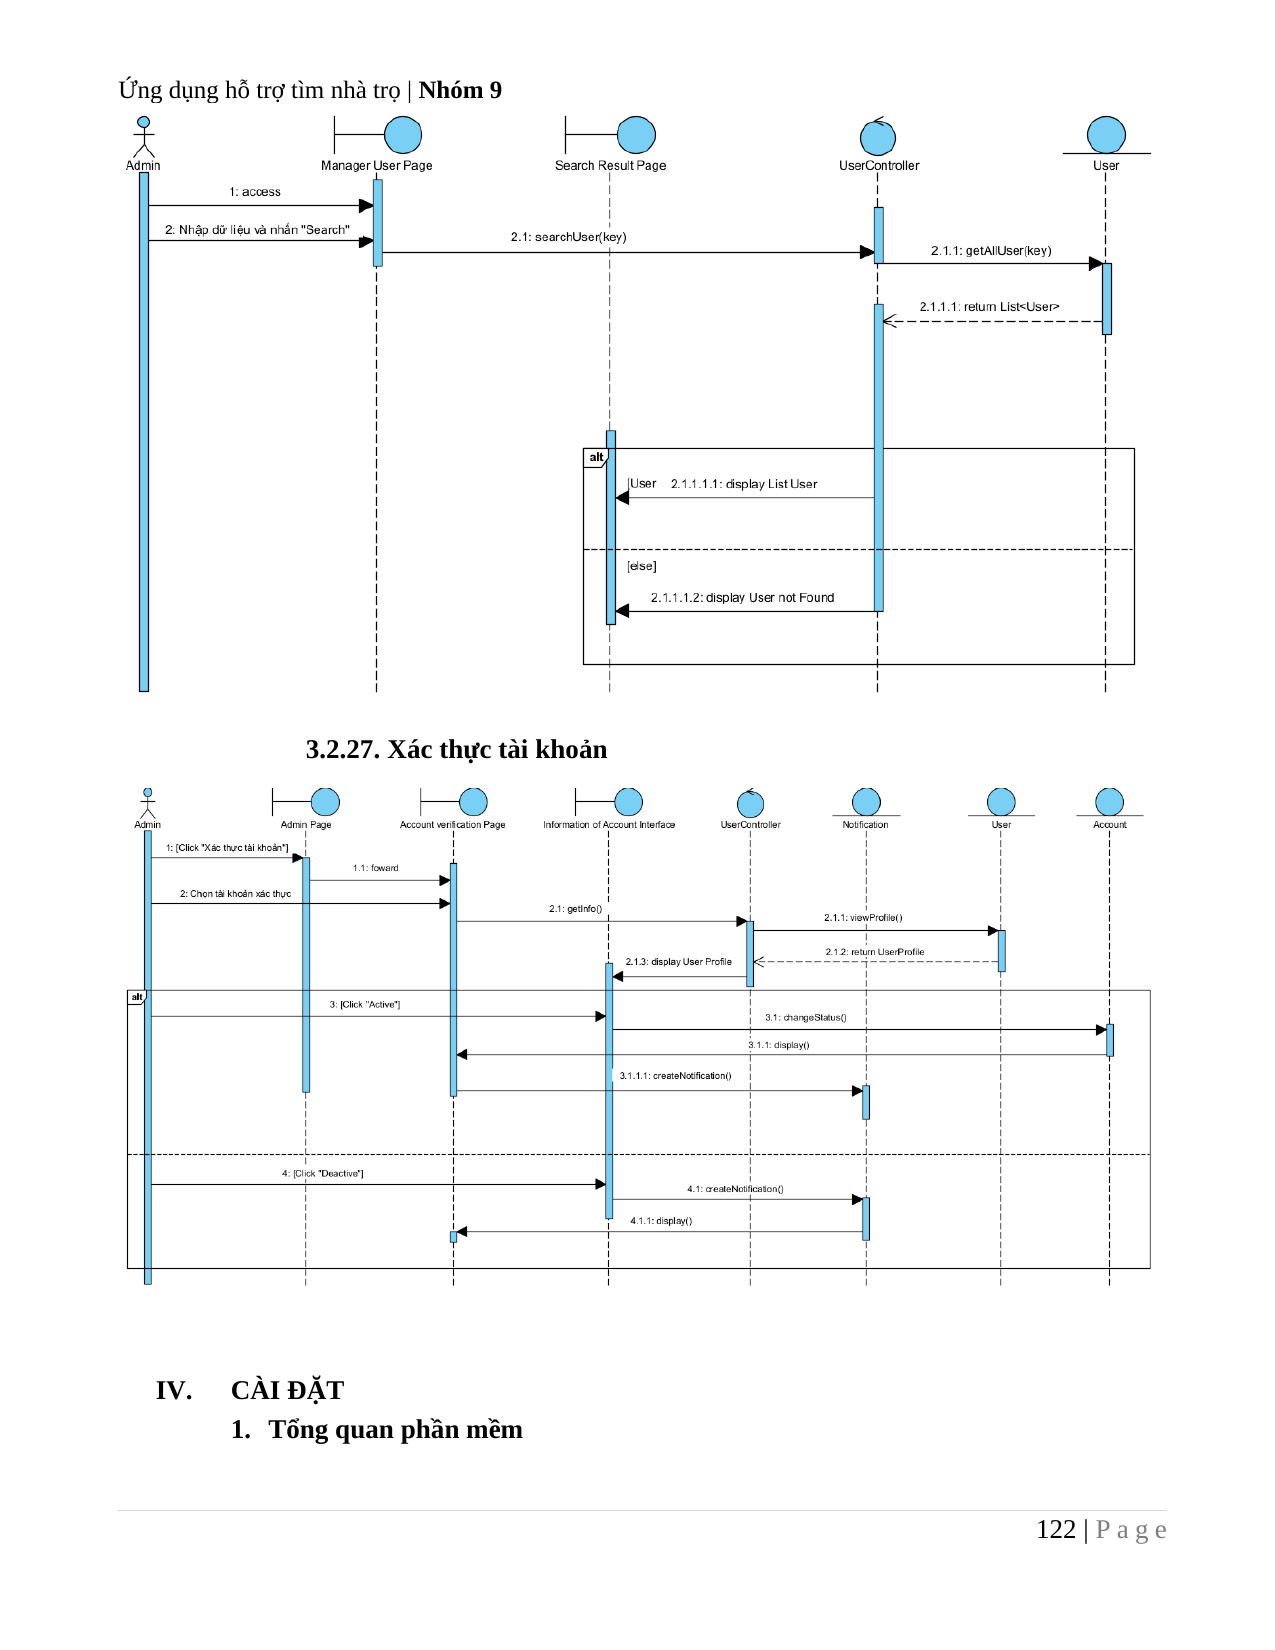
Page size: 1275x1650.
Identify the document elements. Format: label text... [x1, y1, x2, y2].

picture [118, 788, 1167, 1295]
list Tổng quan phần mềm [231, 1413, 1167, 1444]
list CÀI ĐẶT [156, 1374, 1167, 1405]
list Xác thực tài khoản [306, 733, 1167, 764]
picture [118, 103, 1167, 709]
